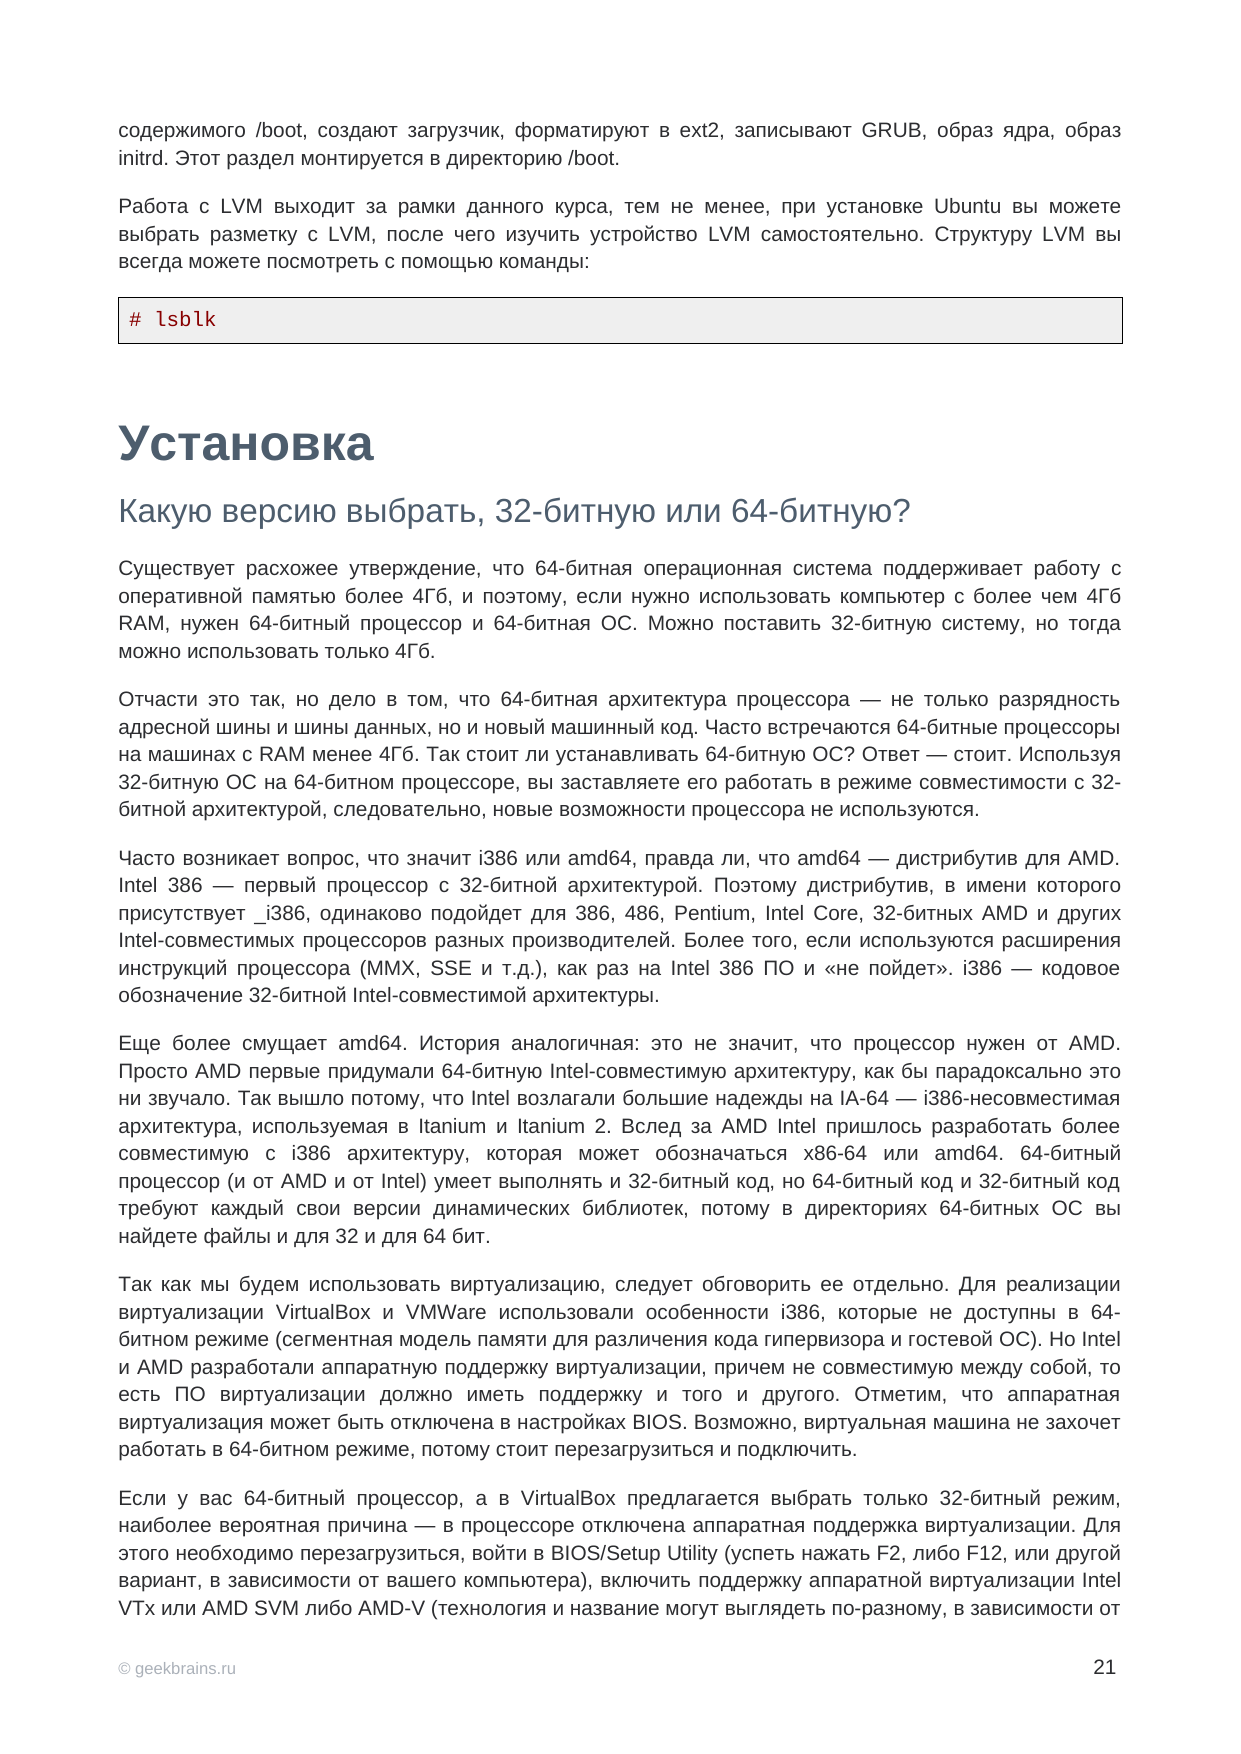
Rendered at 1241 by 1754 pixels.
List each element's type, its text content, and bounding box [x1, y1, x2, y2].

subtitle Какую версию выбрать, 32-битную или 64-битную? [118, 491, 1122, 530]
text Отчасти это так, но дело в том, что 64-битная архитектура процессора — не только разрядность адресной шины и шины данных, но и новый машинный код. Часто встречаются 64-битные процессоры на машинах с RAM менее 4Гб. Так стоит ли устанавливать 64-битную ОС? Ответ — стоит. Используя 32-битную ОС на 64-битном процессоре, вы заставляете его работать в режиме совместимости с 32-битной архитектурой, следовательно, новые возможности процессора не используются. [118, 687, 1122, 821]
text Так как мы будем использовать виртуализацию, следует обговорить ее отдельно. Для реализации виртуализации VirtualBox и VMWare использовали особенности i386, которые не доступны в 64-битном режиме (сегментная модель памяти для различения кода гипервизора и гостевой ОС). Но Intel и AMD разработали аппаратную поддержку виртуализации, причем не совместимую между собой, то есть ПО виртуализации должно иметь поддержку и того и другого. Отметим, что аппаратная виртуализация может быть отключена в настройках BIOS. Возможно, виртуальная машина не захочет работать в 64-битном режиме, потому стоит перезагрузиться и подключить. [118, 1272, 1122, 1461]
table_header # lsblk [119, 298, 1122, 343]
text Существует расхожее утверждение, что 64-битная операционная система поддерживает работу с оперативной памятью более 4Гб, и поэтому, если нужно использовать компьютер с более чем 4Гб RAM, нужен 64-битный процессор и 64-битная ОС. Можно поставить 32-битную систему, но тогда можно использовать только 4Гб. [118, 556, 1122, 663]
text Еще более смущает amd64. История аналогичная: это не значит, что процессор нужен от AMD. Просто AMD первые придумали 64-битную Intel-совместимую архитектуру, как бы парадоксально это ни звучало. Так вышло потому, что Intel возлагали большие надежды на IA-64 — i386-несовместимая архитектура, используемая в Itanium и Itanium 2. Вслед за AMD Intel пришлось разработать более совместимую с i386 архитектуру, которая может обозначаться x86-64 или amd64. 64-битный процессор (и от AMD и от Intel) умеет выполнять и 32-битный код, но 64-битный код и 32-битный код требуют каждый свои версии динамических библиотек, потому в директориях 64-битных ОС вы найдете файлы и для 32 и для 64 бит. [118, 1031, 1122, 1248]
subtitle Установка [118, 413, 1122, 470]
text Работа с LVM выходит за рамки данного курса, тем не менее, при установке Ubuntu вы можете выбрать разметку с LVM, после чего изучить устройство LVM самостоятельно. Структуру LVM вы всегда можете посмотреть с помощью команды: [118, 194, 1122, 273]
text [118, 1485, 1122, 1619]
text Часто возникает вопрос, что значит i386 или amd64, правда ли, что amd64 — дистрибутив для AMD. Intel 386 — первый процессор с 32-битной архитектурой. Поэтому дистрибутив, в имени которого присутствует _i386, одинаково подойдет для 386, 486, Pentium, Intel Core, 32-битных AMD и других Intel-совместимых процессоров разных производителей. Более того, если используются расширения инструкций процессора (MMX, SSE и т.д.), как раз на Intel 386 ПО и «не пойдет». i386 — кодовое обозначение 32-битной Intel-совместимой архитектуры. [118, 845, 1122, 1007]
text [118, 118, 1122, 169]
